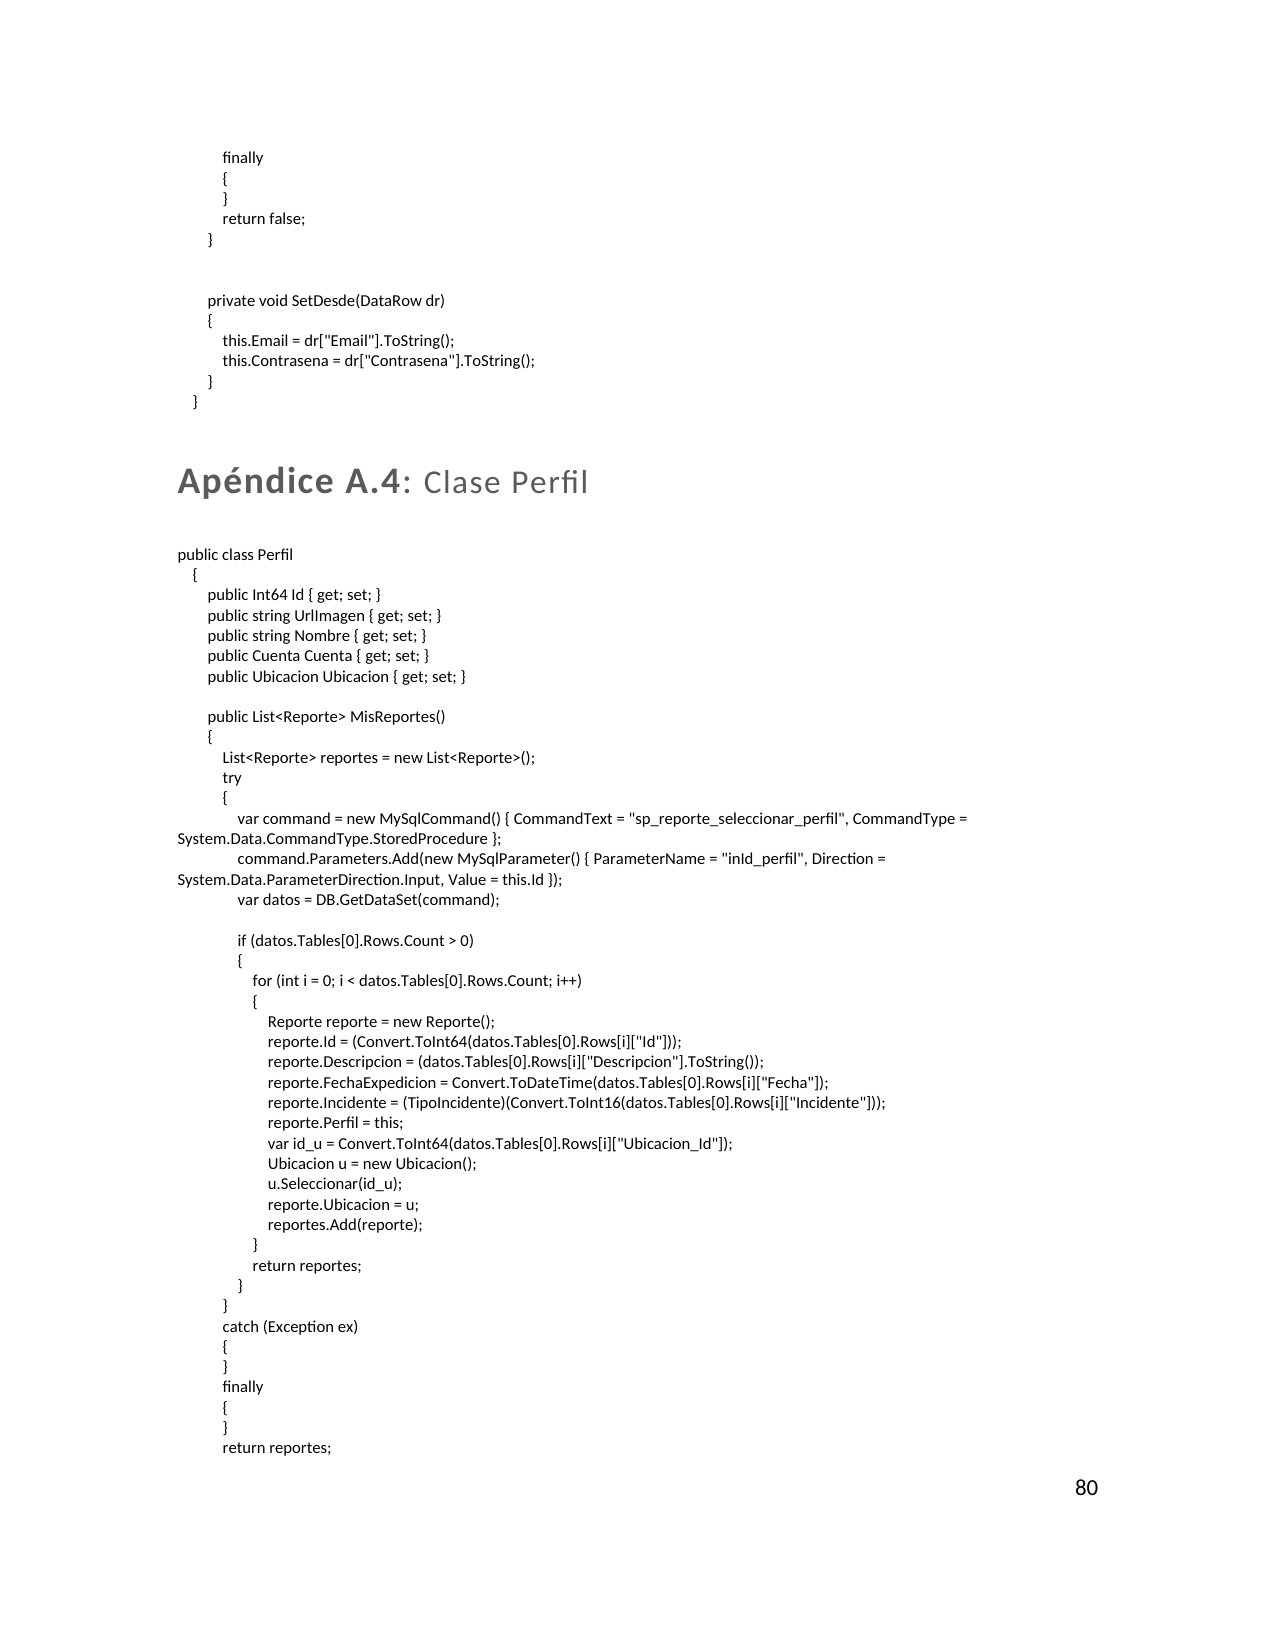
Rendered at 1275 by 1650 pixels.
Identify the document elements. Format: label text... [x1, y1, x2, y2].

text var id_u = Convert.ToInt64(datos.Tables[0].Rows[i]["Ubicacion_Id"]); [177, 1133, 1098, 1153]
text List<Reporte> reportes = new List<Reporte>(); [177, 747, 1098, 767]
text { [177, 310, 1098, 330]
text reporte.Incidente = (TipoIncidente)(Convert.ToInt16(datos.Tables[0].Rows[i]["Incidente"])); [177, 1092, 1098, 1113]
text command.Parameters.Add(new MySqlParameter() { ParameterName = "inId_perfil", Direction = System.Data.ParameterDirection.Input, Value = this.Id }); [177, 849, 1098, 889]
text var command = new MySqlCommand() { CommandText = "sp_reporte_seleccionar_perfil", CommandType = System.Data.CommandType.StoredProcedure }; [177, 808, 1098, 849]
text try [177, 767, 1098, 788]
text { [177, 1336, 1098, 1356]
text } [177, 391, 1098, 412]
text reporte.Perfil = this; [177, 1113, 1098, 1133]
text reporte.Descripcion = (datos.Tables[0].Rows[i]["Descripcion"].ToString()); [177, 1052, 1098, 1072]
text u.Seleccionar(id_u); [177, 1174, 1098, 1194]
text public string Nombre { get; set; } [177, 625, 1098, 646]
text } [177, 1417, 1098, 1438]
text } [177, 1296, 1098, 1316]
text } [177, 1234, 1098, 1255]
text return false; [177, 208, 1098, 229]
text } [177, 188, 1098, 208]
text { [177, 564, 1098, 584]
text public Int64 Id { get; set; } [177, 584, 1098, 605]
text for (int i = 0; i < datos.Tables[0].Rows.Count; i++) [177, 971, 1098, 991]
text if (datos.Tables[0].Rows.Count > 0) [177, 930, 1098, 950]
text finally [177, 148, 1098, 168]
text reportes.Add(reporte); [177, 1214, 1098, 1234]
text reporte.Id = (Convert.ToInt64(datos.Tables[0].Rows[i]["Id"])); [177, 1031, 1098, 1052]
text public class Perfil [177, 544, 1098, 564]
text Reporte reporte = new Reporte(); [177, 1011, 1098, 1031]
text public Cuenta Cuenta { get; set; } [177, 646, 1098, 666]
text return reportes; [177, 1255, 1098, 1275]
subtitle Apéndice A.4: Clase Perfil [177, 457, 1098, 503]
text } [177, 1356, 1098, 1377]
text private void SetDesde(DataRow dr) [177, 290, 1098, 310]
text } [177, 1275, 1098, 1296]
text this.Contrasena = dr["Contrasena"].ToString(); [177, 351, 1098, 371]
text public List<Reporte> MisReportes() [177, 706, 1098, 727]
text this.Email = dr["Email"].ToString(); [177, 330, 1098, 351]
text return reportes; [177, 1438, 1098, 1458]
text Ubicacion u = new Ubicacion(); [177, 1153, 1098, 1174]
text } [177, 371, 1098, 391]
text finally [177, 1377, 1098, 1397]
text reporte.Ubicacion = u; [177, 1194, 1098, 1214]
text var datos = DB.GetDataSet(command); [177, 889, 1098, 909]
text { [177, 788, 1098, 808]
text { [177, 1397, 1098, 1417]
text { [177, 991, 1098, 1011]
text { [177, 168, 1098, 188]
text { [177, 727, 1098, 747]
text public Ubicacion Ubicacion { get; set; } [177, 666, 1098, 686]
text public string UrlImagen { get; set; } [177, 605, 1098, 625]
text catch (Exception ex) [177, 1316, 1098, 1336]
text } [177, 229, 1098, 249]
text { [177, 950, 1098, 971]
text reporte.FechaExpedicion = Convert.ToDateTime(datos.Tables[0].Rows[i]["Fecha"]); [177, 1072, 1098, 1092]
